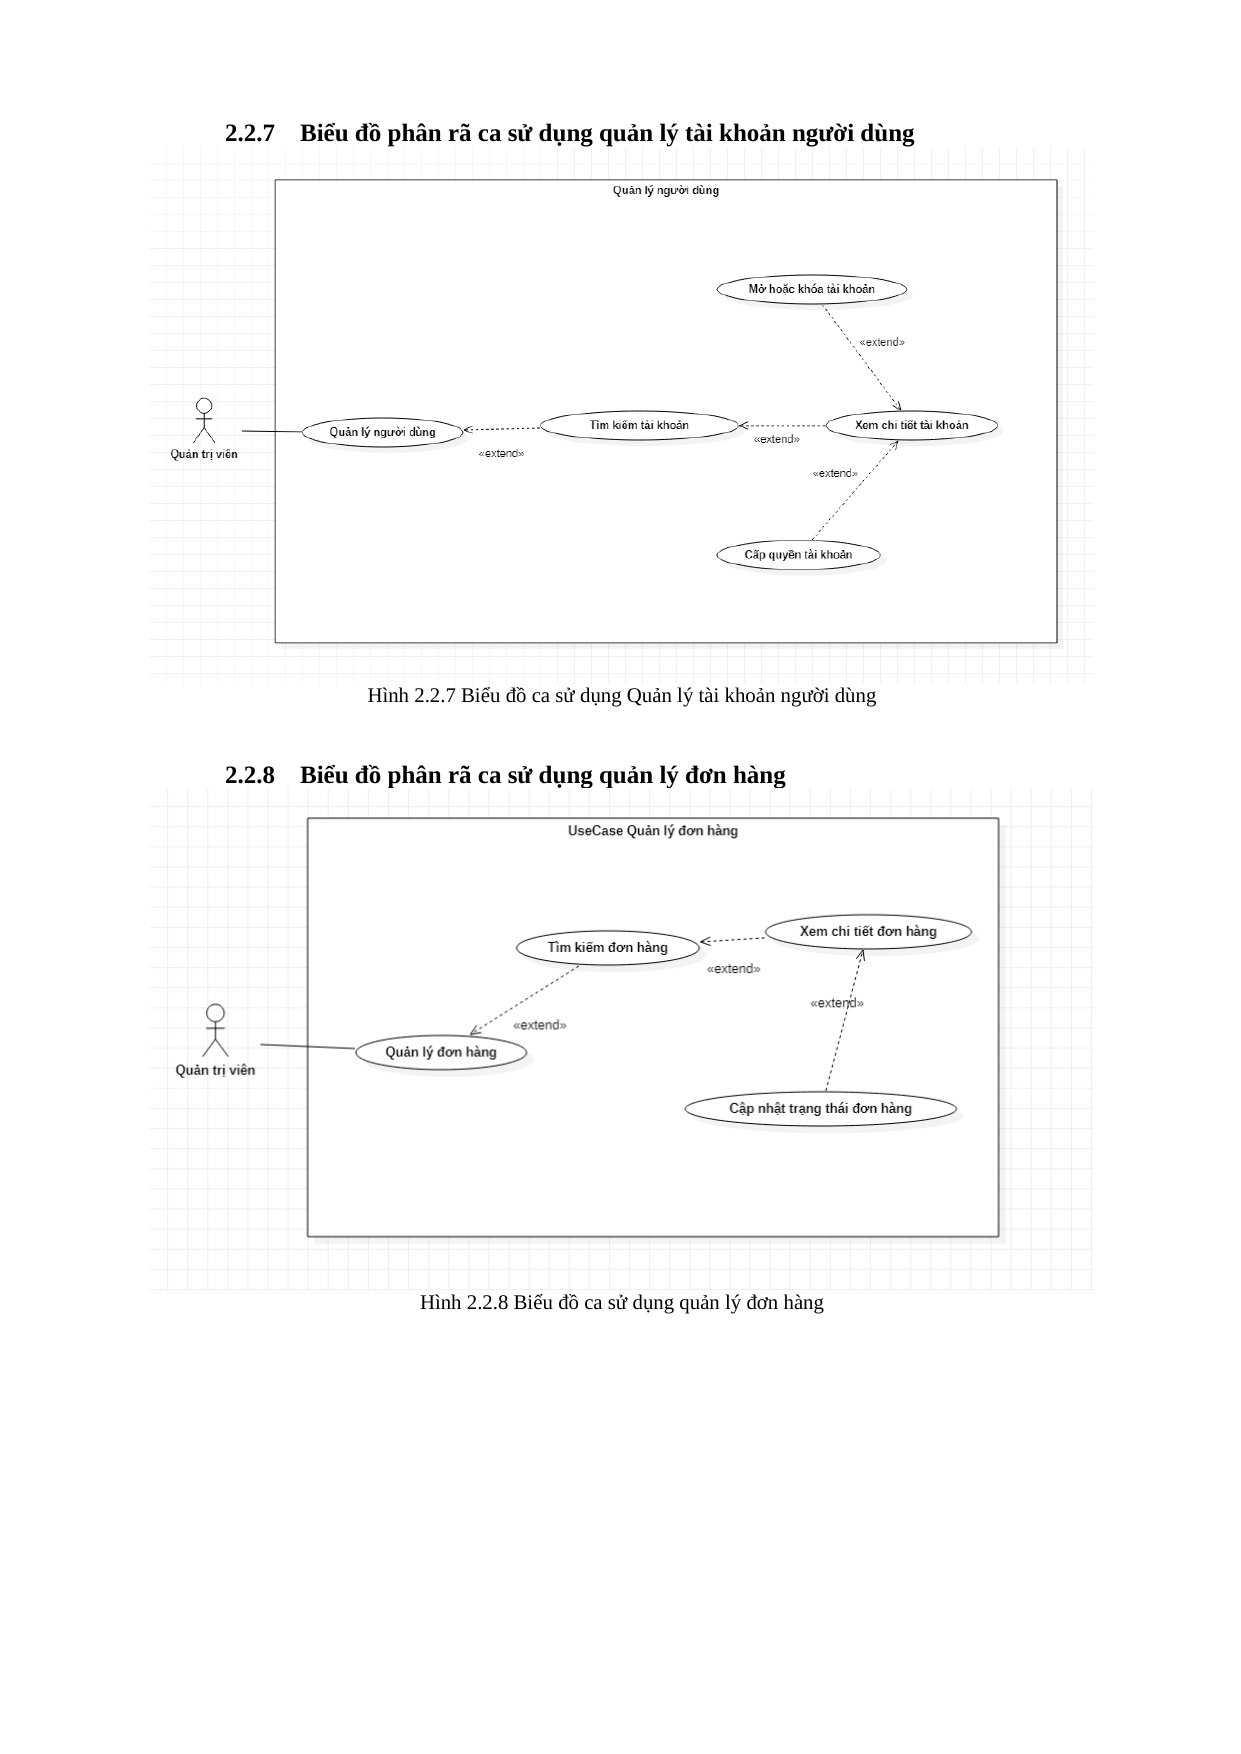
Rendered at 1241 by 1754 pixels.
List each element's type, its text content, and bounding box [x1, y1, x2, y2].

text Hình 2.2.8 Biểu đồ ca sử dụng quản lý đơn hàng [150, 1291, 1094, 1314]
picture [150, 147, 1094, 684]
text Hình 2.2.7 Biểu đồ ca sử dụng Quản lý tài khoản người dùng [150, 684, 1094, 707]
picture [150, 788, 1094, 1291]
subtitle 2.2.8 Biểu đồ phân rã ca sử dụng quản lý đơn hàng [150, 760, 1094, 788]
subtitle 2.2.7 Biểu đồ phân rã ca sử dụng quản lý tài khoản người dùng [150, 118, 1094, 147]
